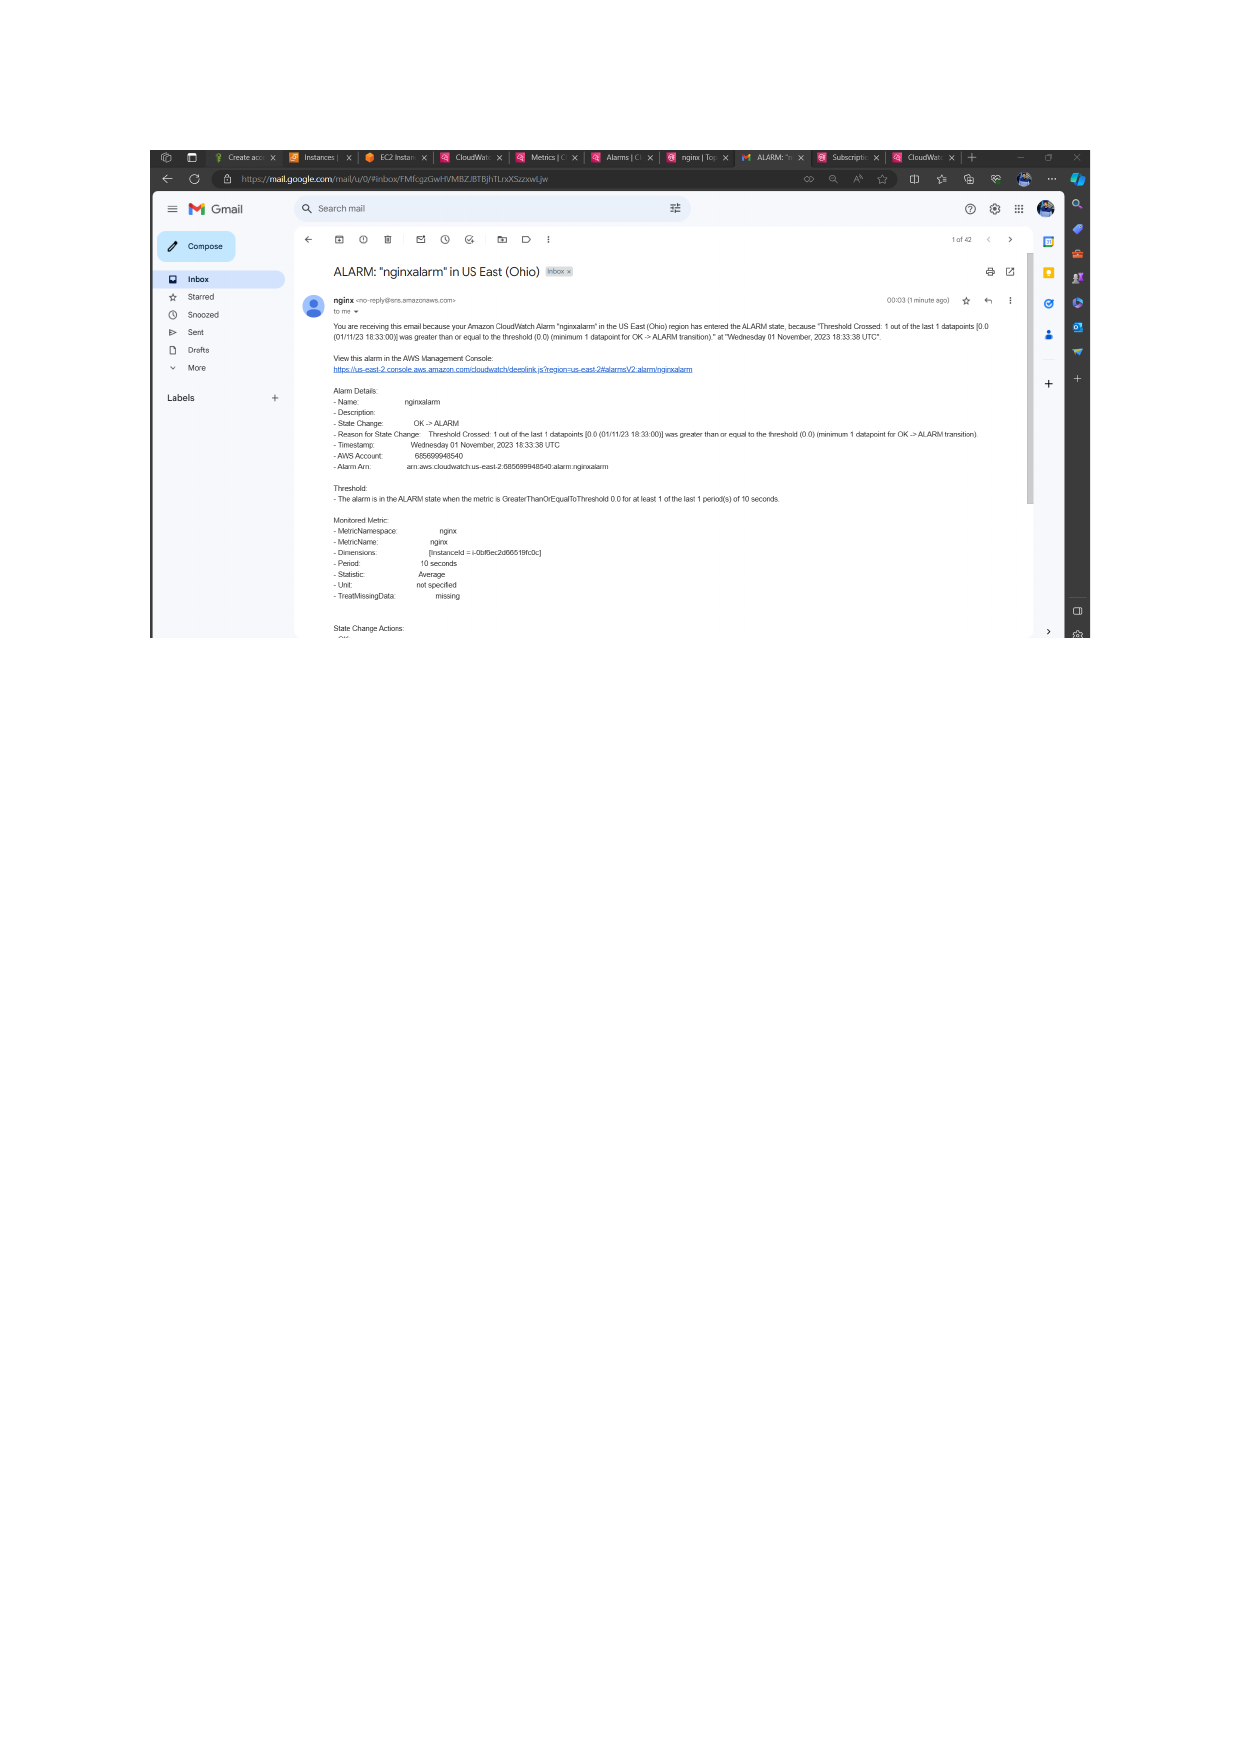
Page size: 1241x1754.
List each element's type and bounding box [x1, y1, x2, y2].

picture [150, 150, 1091, 638]
